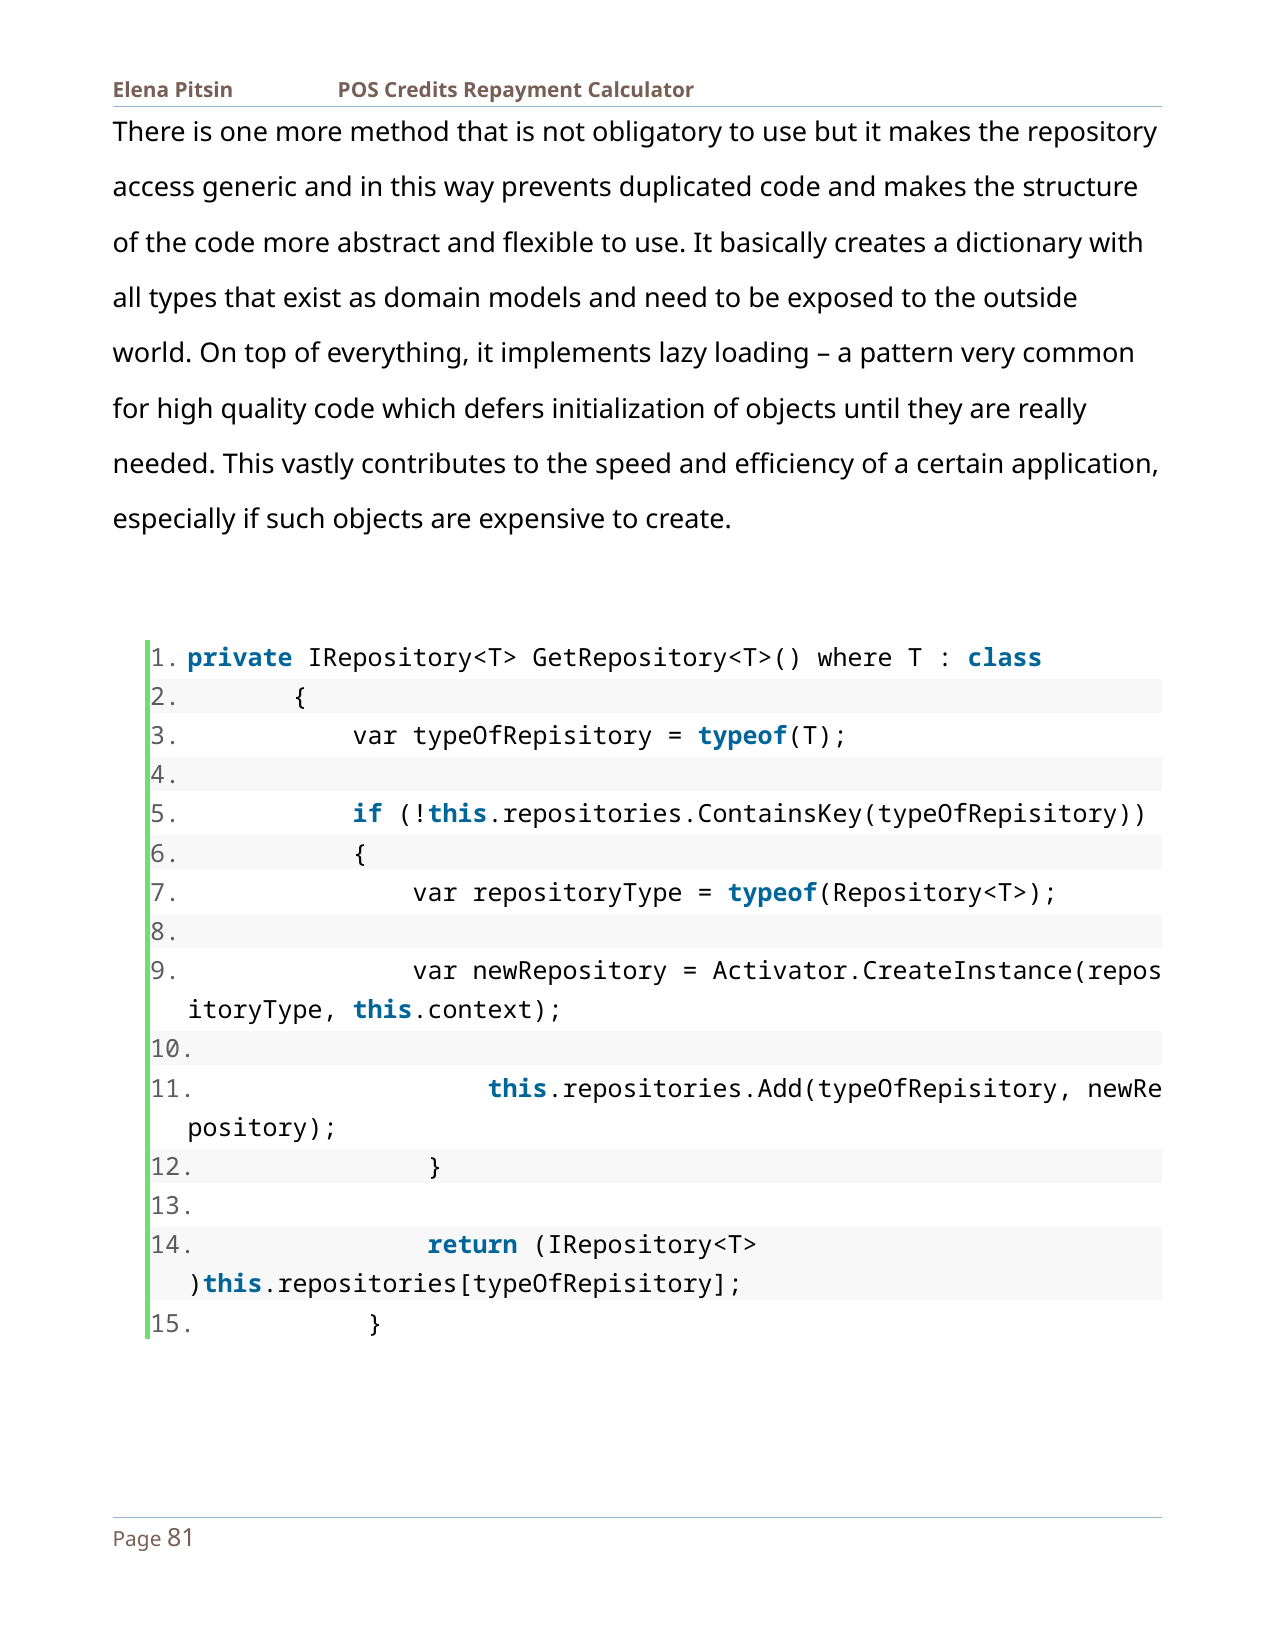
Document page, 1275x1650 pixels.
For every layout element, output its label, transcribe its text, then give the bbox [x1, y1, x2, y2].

list var typeOfRepisitory = typeof(T); [150, 718, 1162, 752]
list this.repositories.Add(typeOfRepisitory, newRepository); [150, 1070, 1162, 1143]
list private IRepository<T> GetRepository<T>() where T : class [145, 639, 1162, 673]
list var repositoryType = typeof(Repository<T>); [150, 874, 1162, 908]
list } [150, 1149, 1162, 1183]
list return (IRepository<T>)this.repositories[typeOfRepisitory]; [150, 1227, 1162, 1300]
list { [150, 835, 1162, 869]
list if (!this.repositories.ContainsKey(typeOfRepisitory)) [150, 796, 1162, 830]
list var newRepository = Activator.CreateInstance(repositoryType, this.context); [150, 953, 1162, 1026]
text There is one more method that is not obligatory to use but it makes the repository access generic and in this way prevents duplicated code and makes the structure of the code more abstract and flexible to use. It basically creates a dictionary with all types that exist as domain models and need to be exposed to the outside world. On top of everything, it implements lazy loading – a pattern very common for high quality code which defers initialization of objects until they are really needed. This vastly contributes to the speed and efficiency of a certain application, especially if such objects are expensive to create. [112, 112, 1162, 537]
list } [150, 1305, 1162, 1339]
list { [150, 679, 1162, 713]
